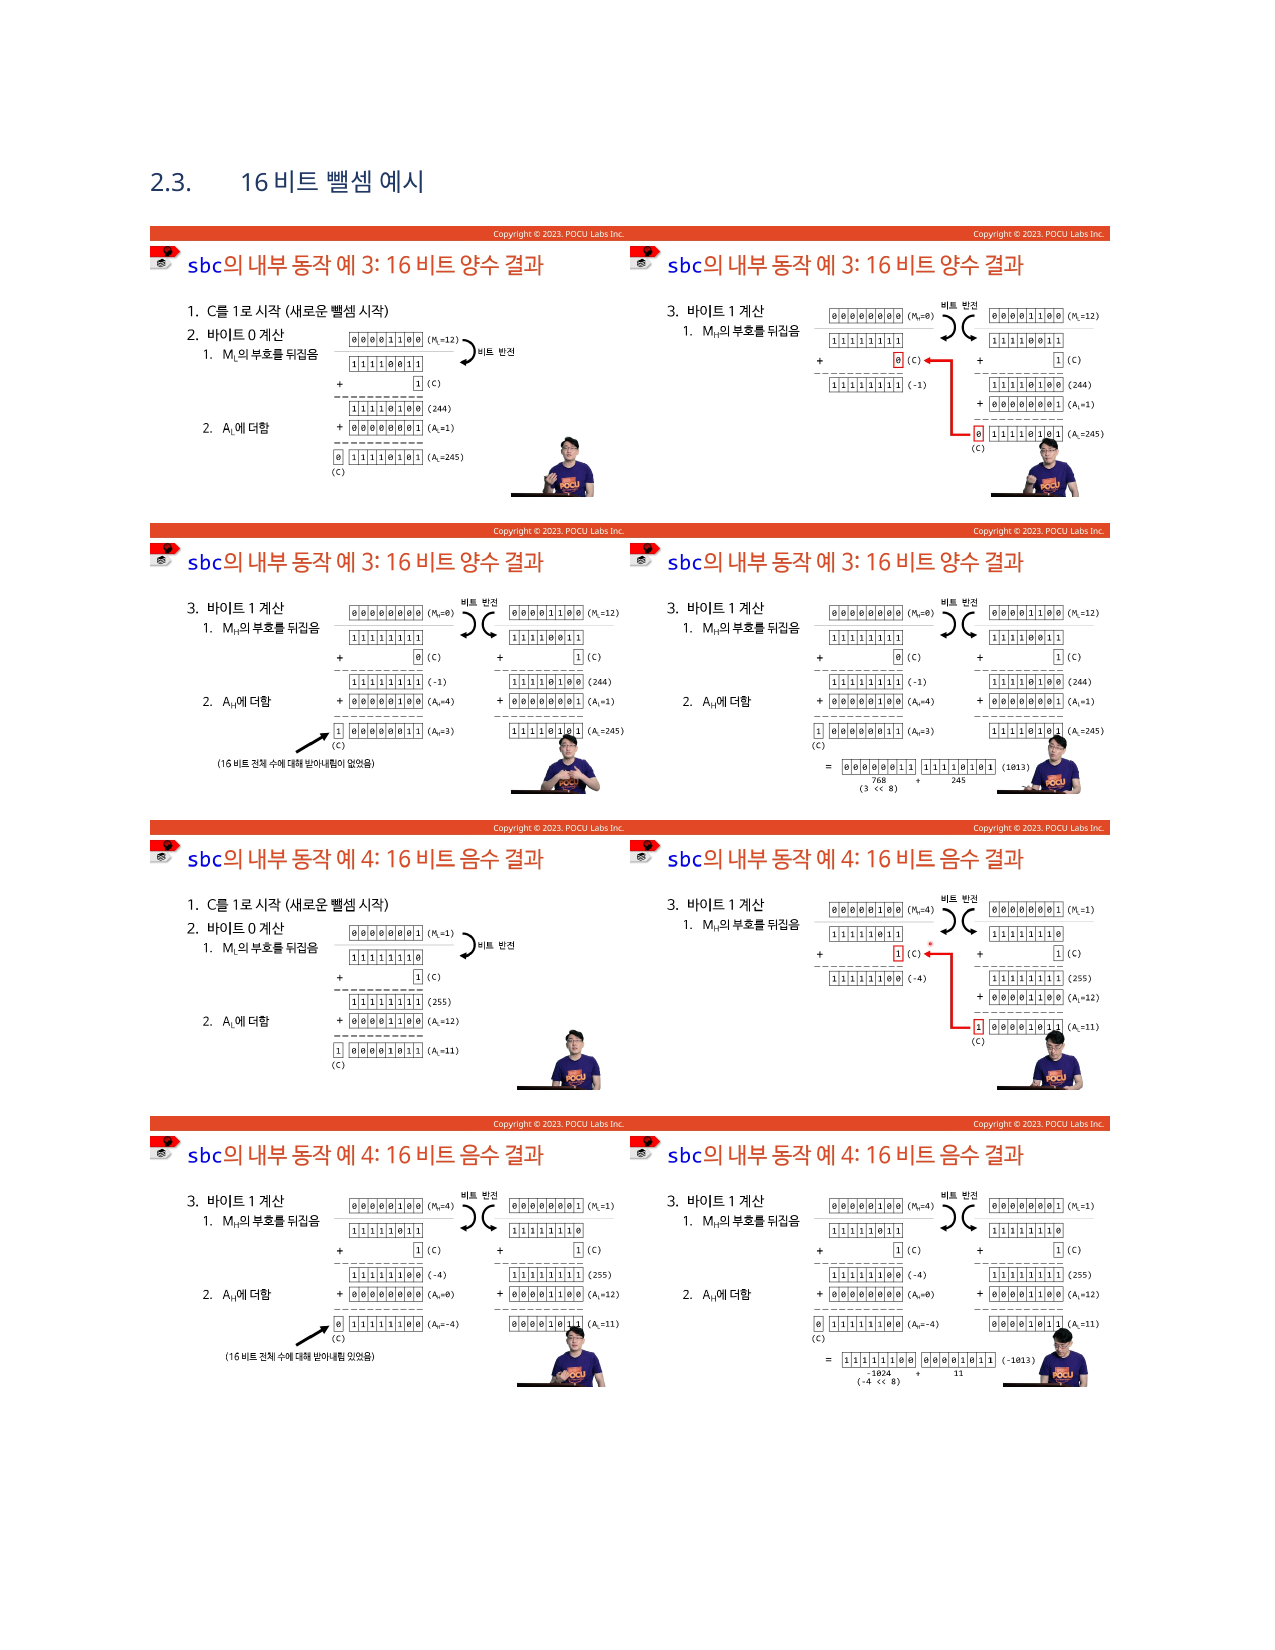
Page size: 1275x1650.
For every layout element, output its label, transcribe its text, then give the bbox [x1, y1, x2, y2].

picture [150, 523, 1110, 794]
picture [150, 1116, 1110, 1387]
subtitle 16비트 뺄셈 예시 [150, 162, 1125, 199]
picture [150, 820, 1110, 1090]
picture [150, 226, 1110, 497]
